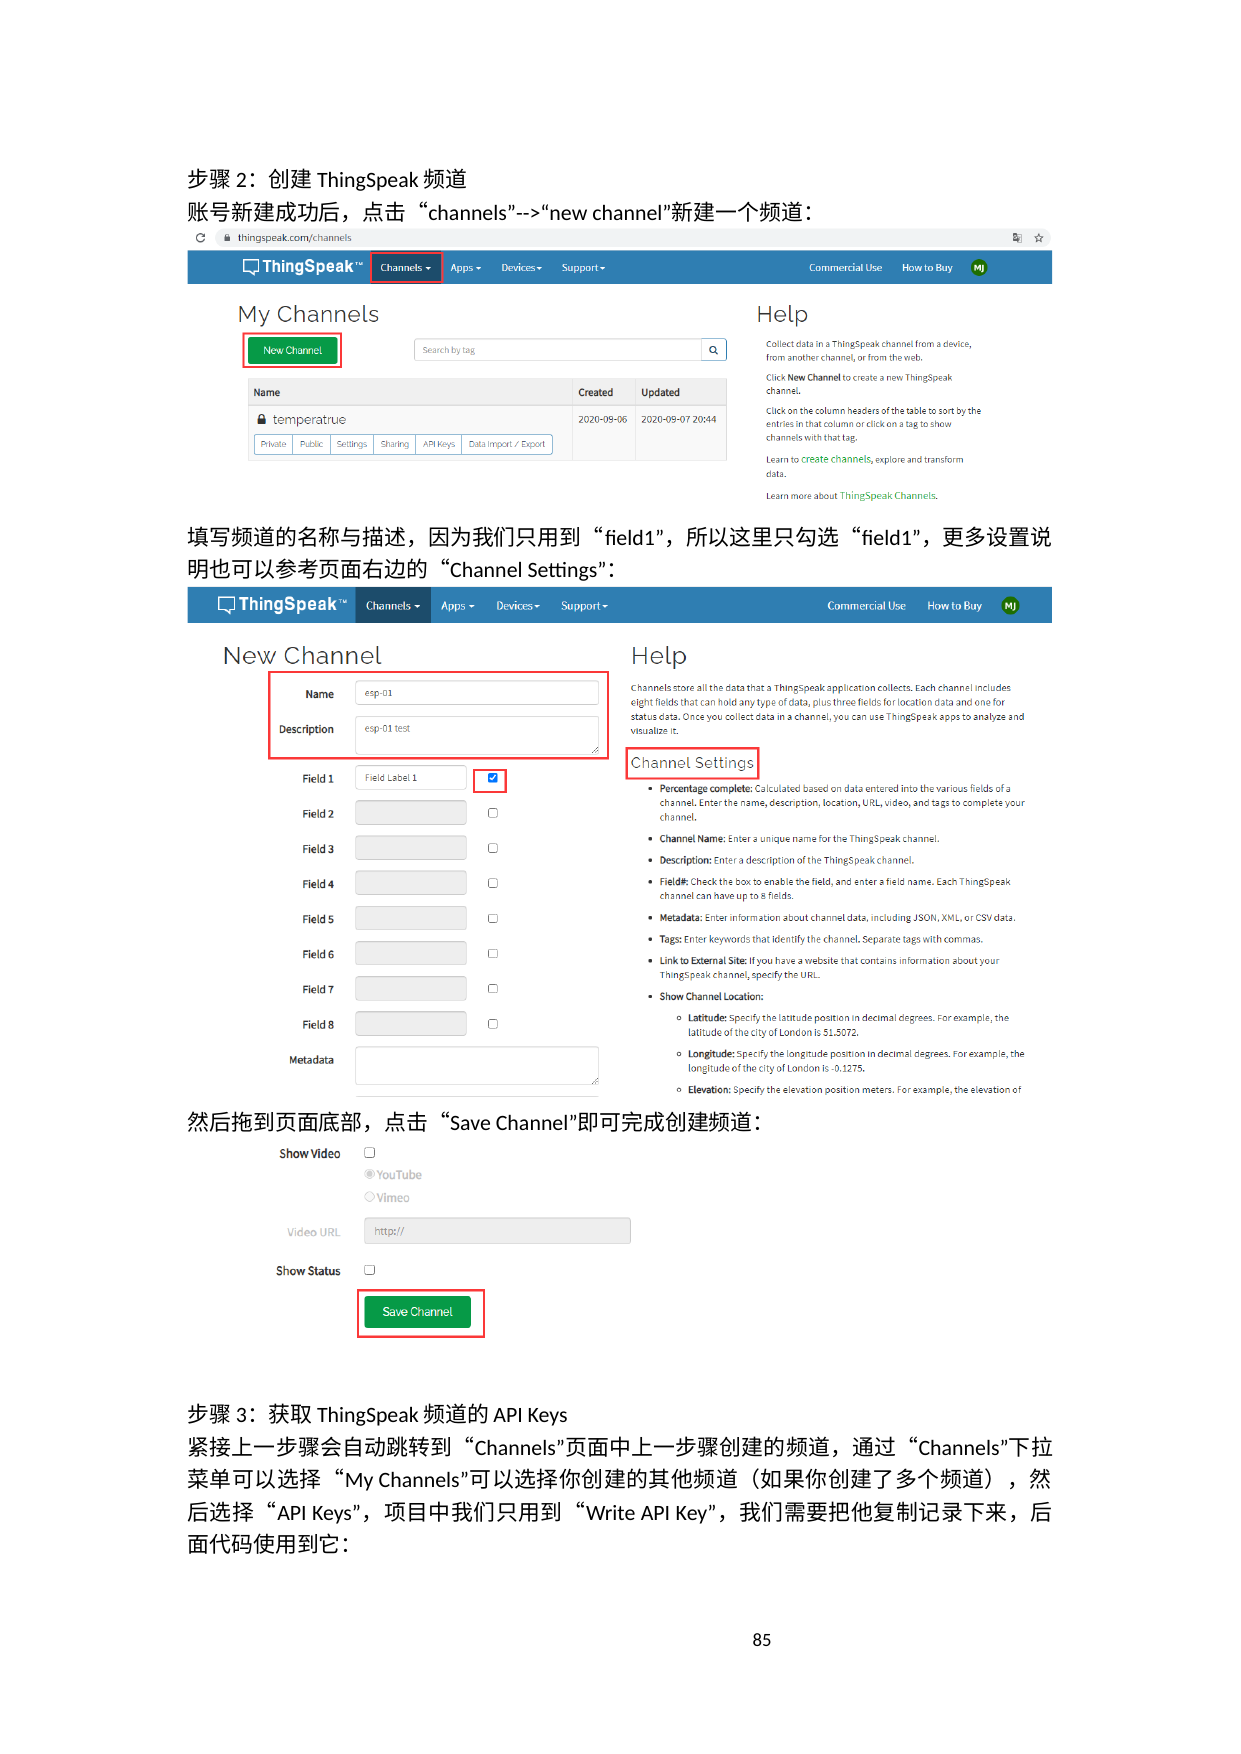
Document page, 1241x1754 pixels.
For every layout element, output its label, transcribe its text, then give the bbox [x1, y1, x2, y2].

text 填写频道的名称与描述，因为我们只用到“field1”，所以这里只勾选“field1”，更多设置说明也可以参考页面右边的“Channel Settings”： [187, 519, 1053, 584]
picture [187, 584, 1052, 1097]
picture [187, 227, 1053, 509]
text 账号新建成功后，点击“channels”-->“new channel”新建一个频道： [187, 194, 1053, 227]
text 步骤2：创建ThingSpeak频道 [187, 162, 1053, 194]
text 然后拖到页面底部，点击“Save Channel”即可完成创建频道： [187, 1104, 1053, 1137]
picture [187, 1137, 1053, 1358]
text 步骤3：获取ThingSpeak频道的API Keys [187, 1397, 1053, 1429]
text 紧接上一步骤会自动跳转到“Channels”页面中上一步骤创建的频道，通过“Channels”下拉菜单可以选择“My Channels”可以选择你创建的其他频道（如果你创建了多个频道），然后选择“API Keys”，项目中我们只用到“Write API Key”，我们需要把他复制记录下来，后面代码使用到它： [187, 1429, 1053, 1559]
